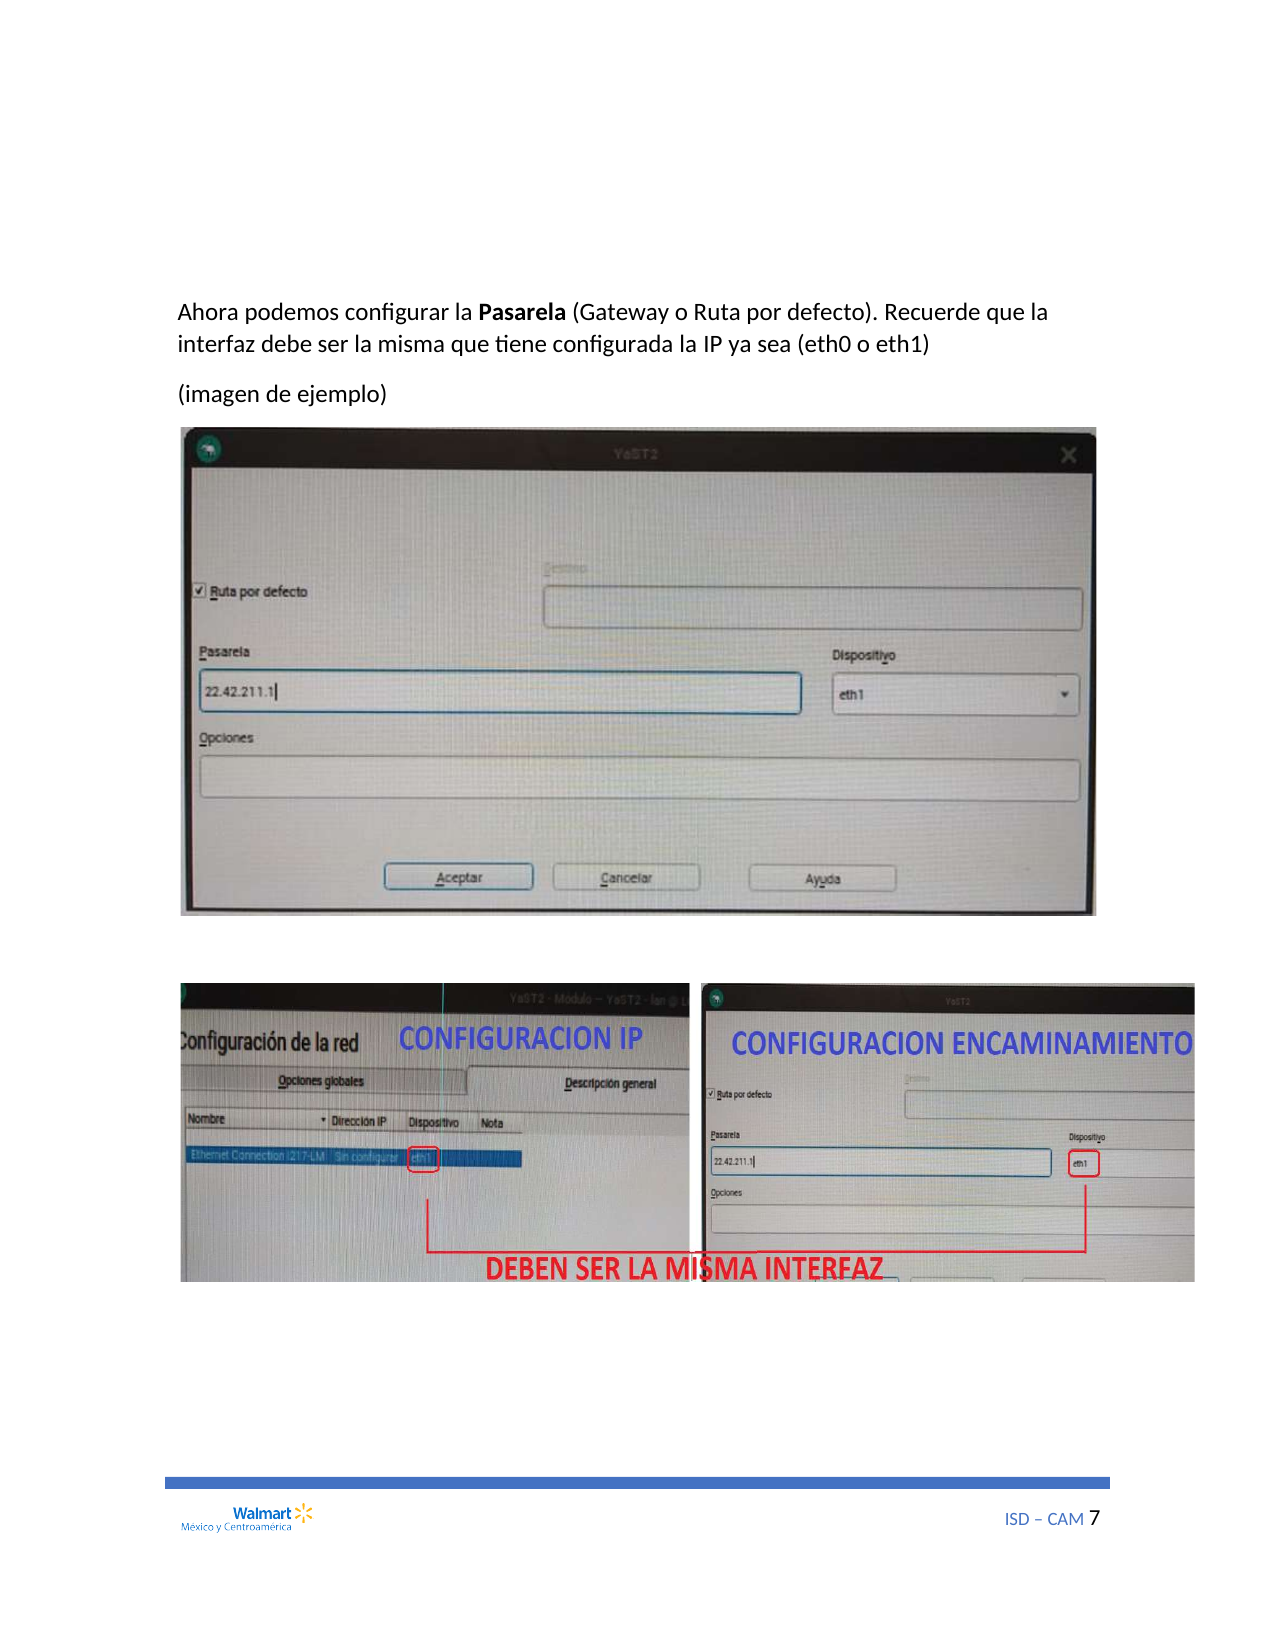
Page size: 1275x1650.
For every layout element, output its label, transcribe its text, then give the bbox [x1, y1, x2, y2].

picture [180, 427, 1097, 916]
text Ahora podemos configurar la Pasarela (Gateway o Ruta por defecto). Recuerde que la interfaz debe ser la misma que tiene configurada la IP ya sea (eth0 o eth1) [177, 296, 1051, 359]
picture [180, 983, 1195, 1282]
text (imagen de ejemplo) [177, 378, 1275, 408]
picture [181, 1503, 314, 1533]
